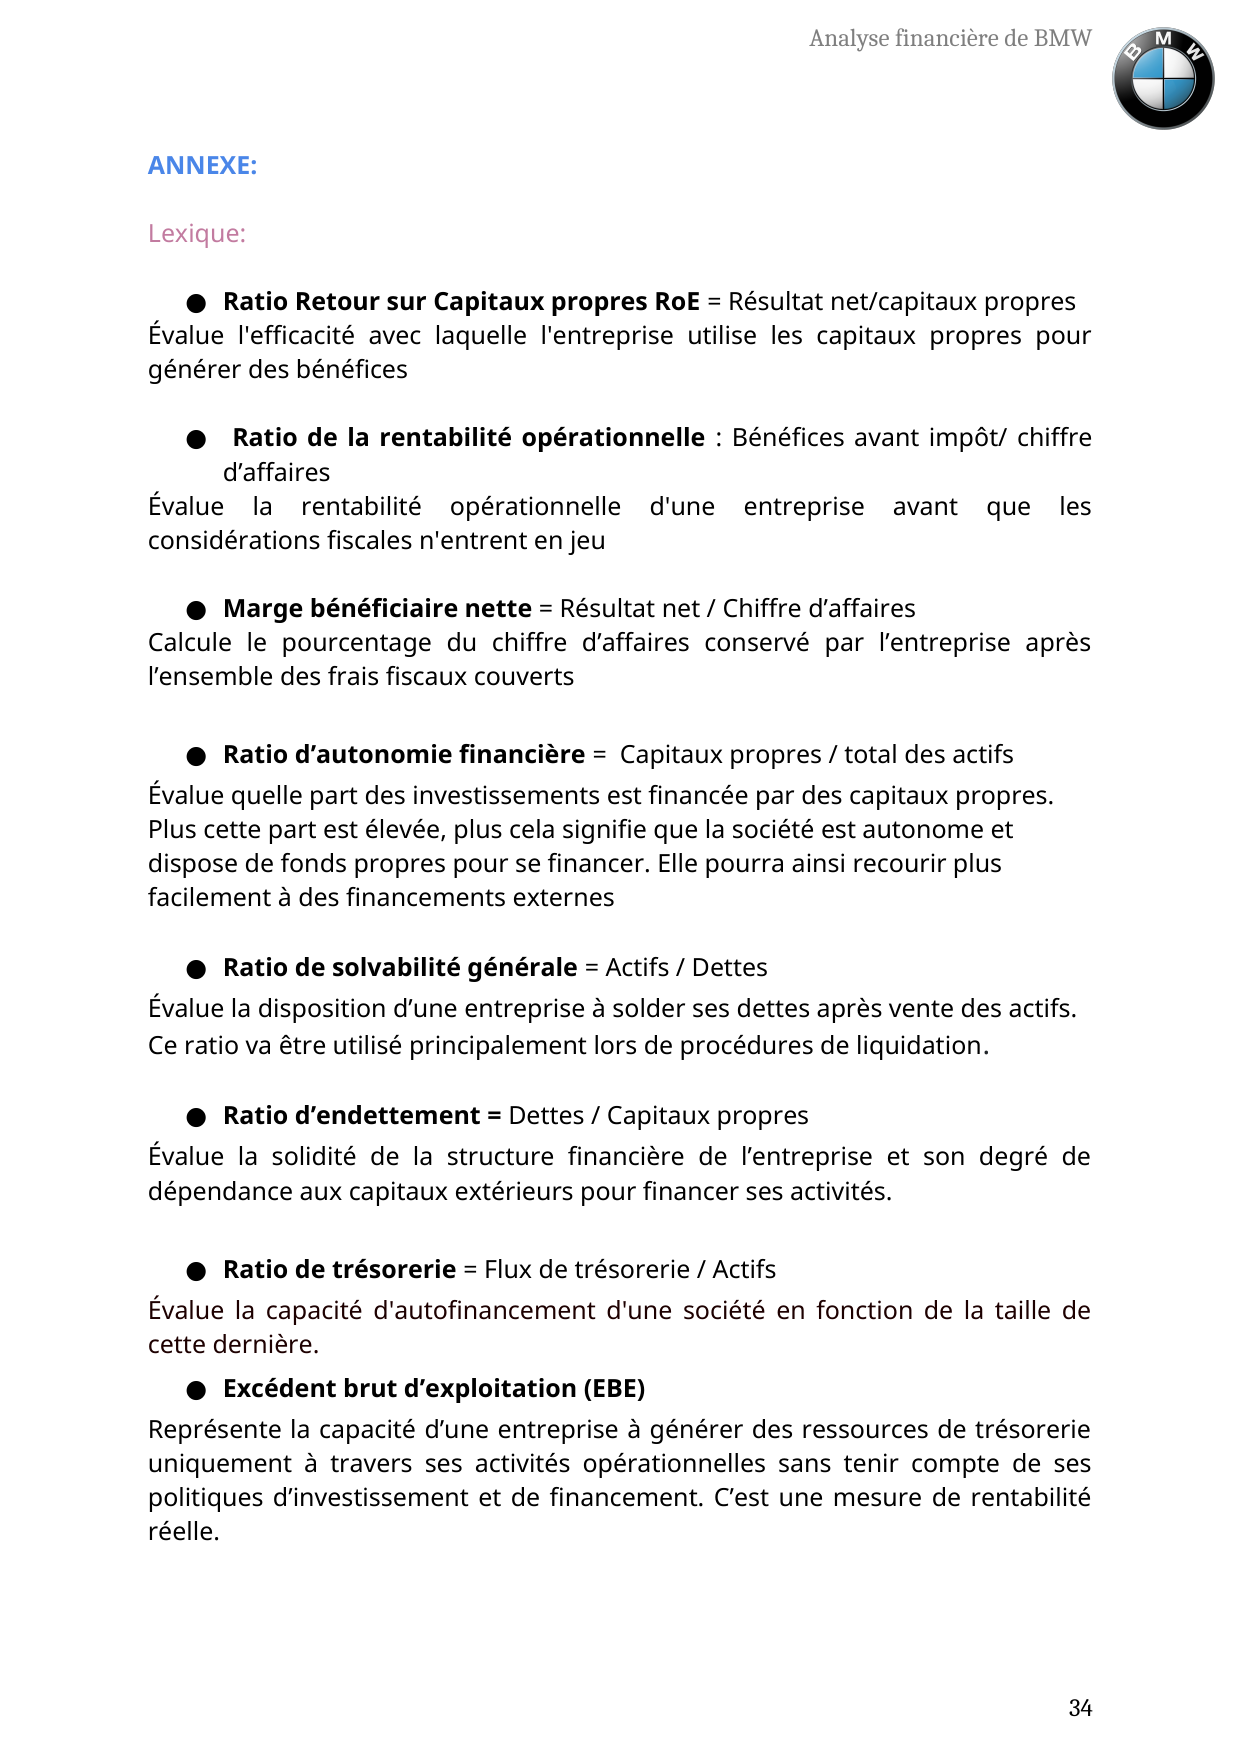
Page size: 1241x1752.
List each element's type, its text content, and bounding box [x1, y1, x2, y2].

text Évalue la rentabilité opérationnelle d'une entreprise avant que les considérations fiscales n'entrent en jeu [148, 488, 1093, 556]
list Ratio de solvabilité générale = Actifs / Dettes [185, 939, 1093, 990]
text ANNEXE: [148, 148, 1093, 182]
text Lexique: [148, 216, 1093, 250]
list Ratio d’endettement = Dettes / Capitaux propres [185, 1088, 1093, 1139]
list Ratio d’autonomie financière = Capitaux propres / total des actifs [185, 727, 1093, 778]
list Excédent brut d’exploitation (EBE) [185, 1361, 1093, 1412]
text Représente la capacité d’une entreprise à générer des ressources de trésorerie uniquement à travers ses activités opérationnelles sans tenir compte de ses politiques d’investissement et de financement. C’est une mesure de rentabilité réelle. [148, 1412, 1093, 1548]
text Évalue la solidité de la structure financière de l’entreprise et son degré de dépendance aux capitaux extérieurs pour financer ses activités. [148, 1139, 1093, 1207]
picture [1111, 26, 1216, 131]
list Ratio de trésorerie = Flux de trésorerie / Actifs [185, 1241, 1093, 1292]
list Ratio Retour sur Capitaux propres RoE = Résultat net/capitaux propres [185, 284, 1093, 318]
text Évalue l'efficacité avec laquelle l'entreprise utilise les capitaux propres pour générer des bénéfices [148, 318, 1093, 386]
text Évalue la disposition d’une entreprise à solder ses dettes après vente des actifs. Ce ratio va être utilisé principalement lors de procédures de liquidation. [148, 990, 1093, 1063]
list Ratio de la rentabilité opérationnelle : Bénéfices avant impôt/ chiffre d’affaires [185, 420, 1093, 488]
list Marge bénéficiaire nette = Résultat net / Chiffre d’affaires [185, 590, 1093, 624]
text Calcule le pourcentage du chiffre d’affaires conservé par l’entreprise après l’ensemble des frais fiscaux couverts [148, 624, 1093, 693]
text Évalue la capacité d'autofinancement d'une société en fonction de la taille de cette dernière. [148, 1292, 1093, 1361]
text Évalue quelle part des investissements est financée par des capitaux propres. Plus cette part est élevée, plus cela signifie que la société est autonome et dispose de fonds propres pour se financer. Elle pourra ainsi recourir plus facilement à des financements externes [148, 778, 1093, 914]
